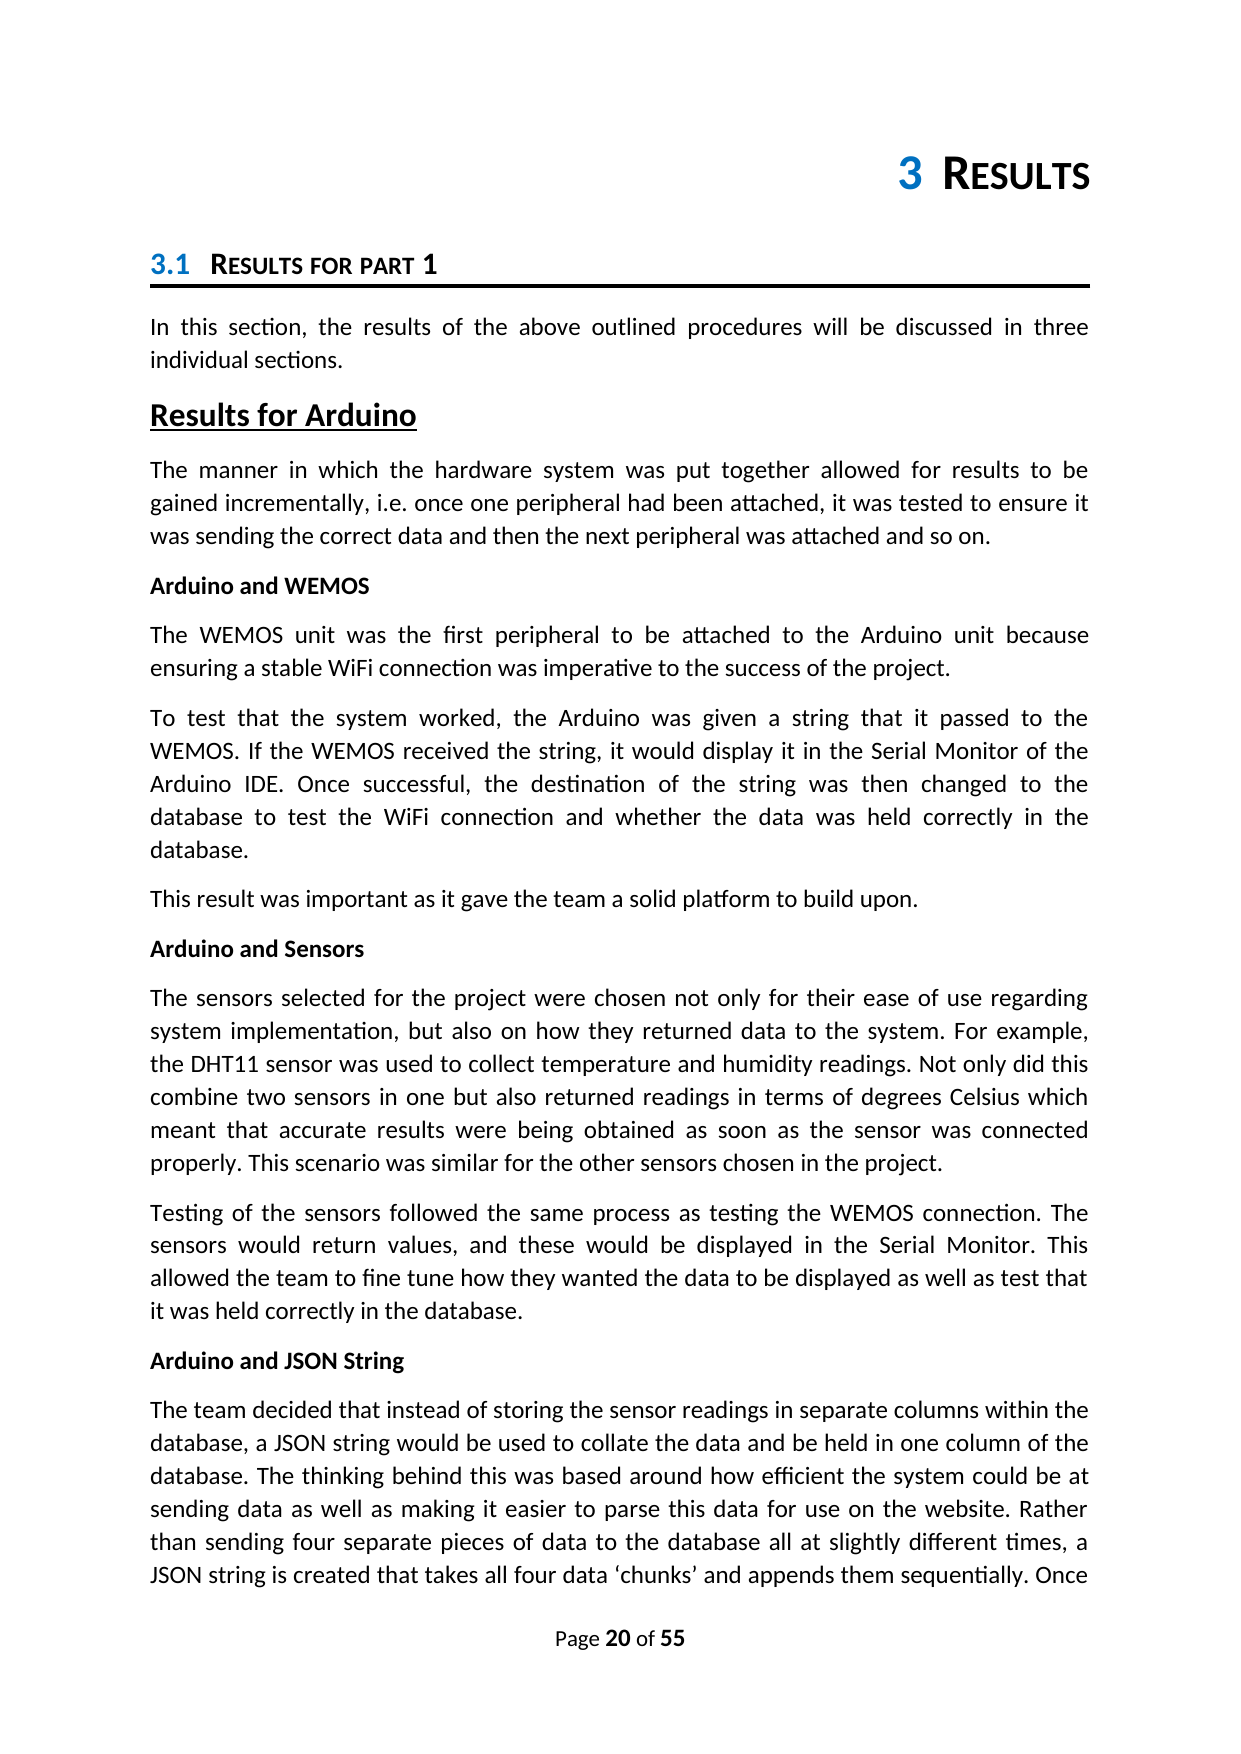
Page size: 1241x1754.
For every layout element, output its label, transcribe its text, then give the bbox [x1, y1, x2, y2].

text The WEMOS unit was the first peripheral to be attached to the Arduino unit because ensuring a stable WiFi connection was imperative to the success of the project. [150, 619, 1090, 683]
text Testing of the sensors followed the same process as testing the WEMOS connection. The sensors would return values, and these would be displayed in the Serial Monitor. This allowed the team to fine tune how they wanted the data to be displayed as well as test that it was held correctly in the database. [150, 1197, 1090, 1326]
text Arduino and Sensors [150, 933, 1090, 963]
subtitle Results for part 1 [150, 244, 1090, 284]
text The sensors selected for the project were chosen not only for their ease of use regarding system implementation, but also on how they returned data to the system. For example, the DHT11 sensor was used to collect temperature and humidity readings. Not only did this combine two sensors in one but also returned readings in terms of degrees Celsius which meant that accurate results were being obtained as soon as the sensor was connected properly. This scenario was similar for the other sensors chosen in the project. [150, 982, 1090, 1178]
text This result was important as it gave the team a solid platform to build upon. [150, 883, 1090, 914]
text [150, 1394, 1090, 1590]
subtitle Results [150, 141, 1090, 202]
text To test that the system worked, the Arduino was given a string that it passed to the WEMOS. If the WEMOS received the string, it would display it in the Serial Monitor of the Arduino IDE. Once successful, the destination of the string was then changed to the database to test the WiFi connection and whether the data was held correctly in the database. [150, 702, 1090, 864]
text Arduino and WEMOS [150, 570, 1090, 601]
text Results for Arduino [150, 394, 1090, 435]
text Arduino and JSON String [150, 1345, 1090, 1376]
text The manner in which the hardware system was put together allowed for results to be gained incrementally, i.e. once one peripheral had been attached, it was tested to ensure it was sending the correct data and then the next peripheral was attached and so on. [150, 454, 1090, 551]
text In this section, the results of the above outlined procedures will be discussed in three individual sections. [150, 311, 1090, 375]
